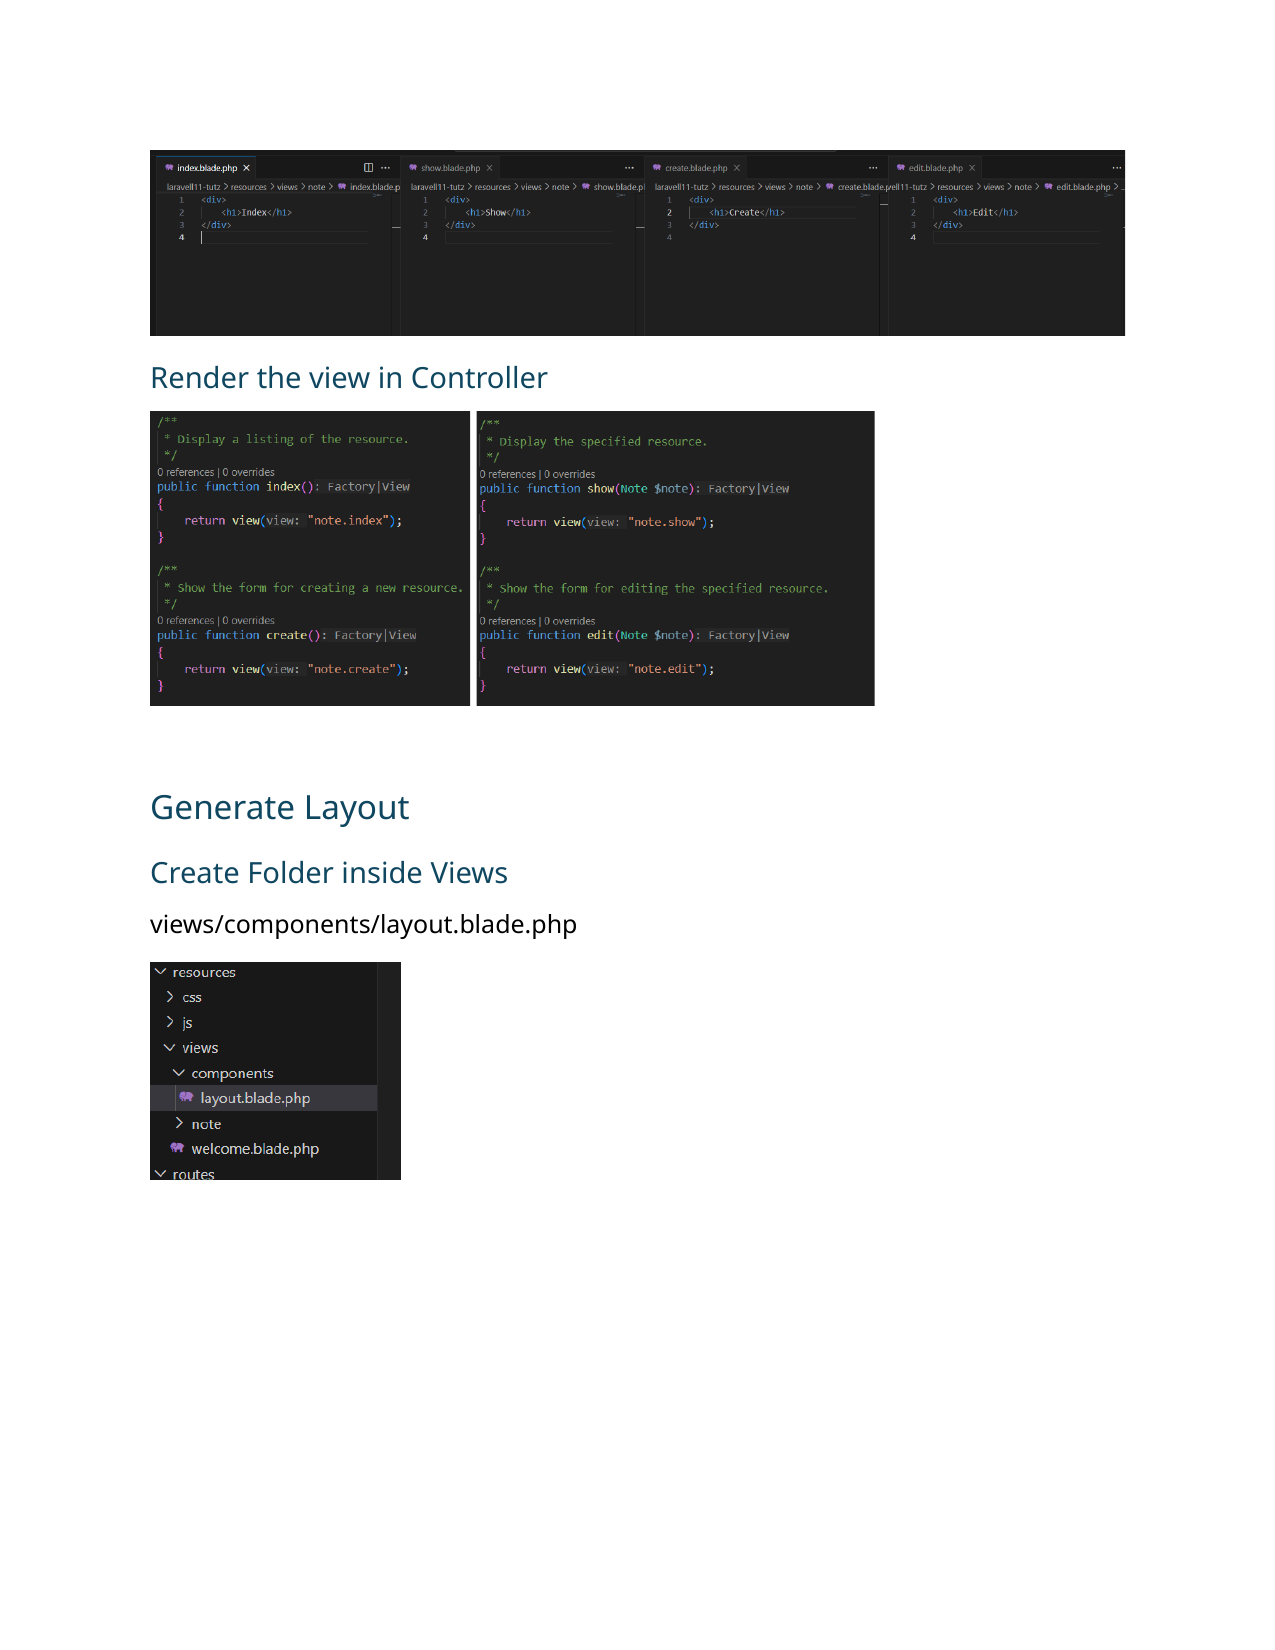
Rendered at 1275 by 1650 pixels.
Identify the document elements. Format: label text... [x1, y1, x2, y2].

subtitle Generate Layout [150, 783, 1125, 829]
subtitle Render the view in Controller [150, 357, 1125, 397]
picture [150, 411, 471, 706]
text views/components/layout.blade.php [150, 906, 1125, 940]
picture [150, 150, 1125, 336]
picture [150, 962, 401, 1180]
picture [476, 411, 875, 706]
subtitle Create Folder inside Views [150, 852, 1125, 892]
